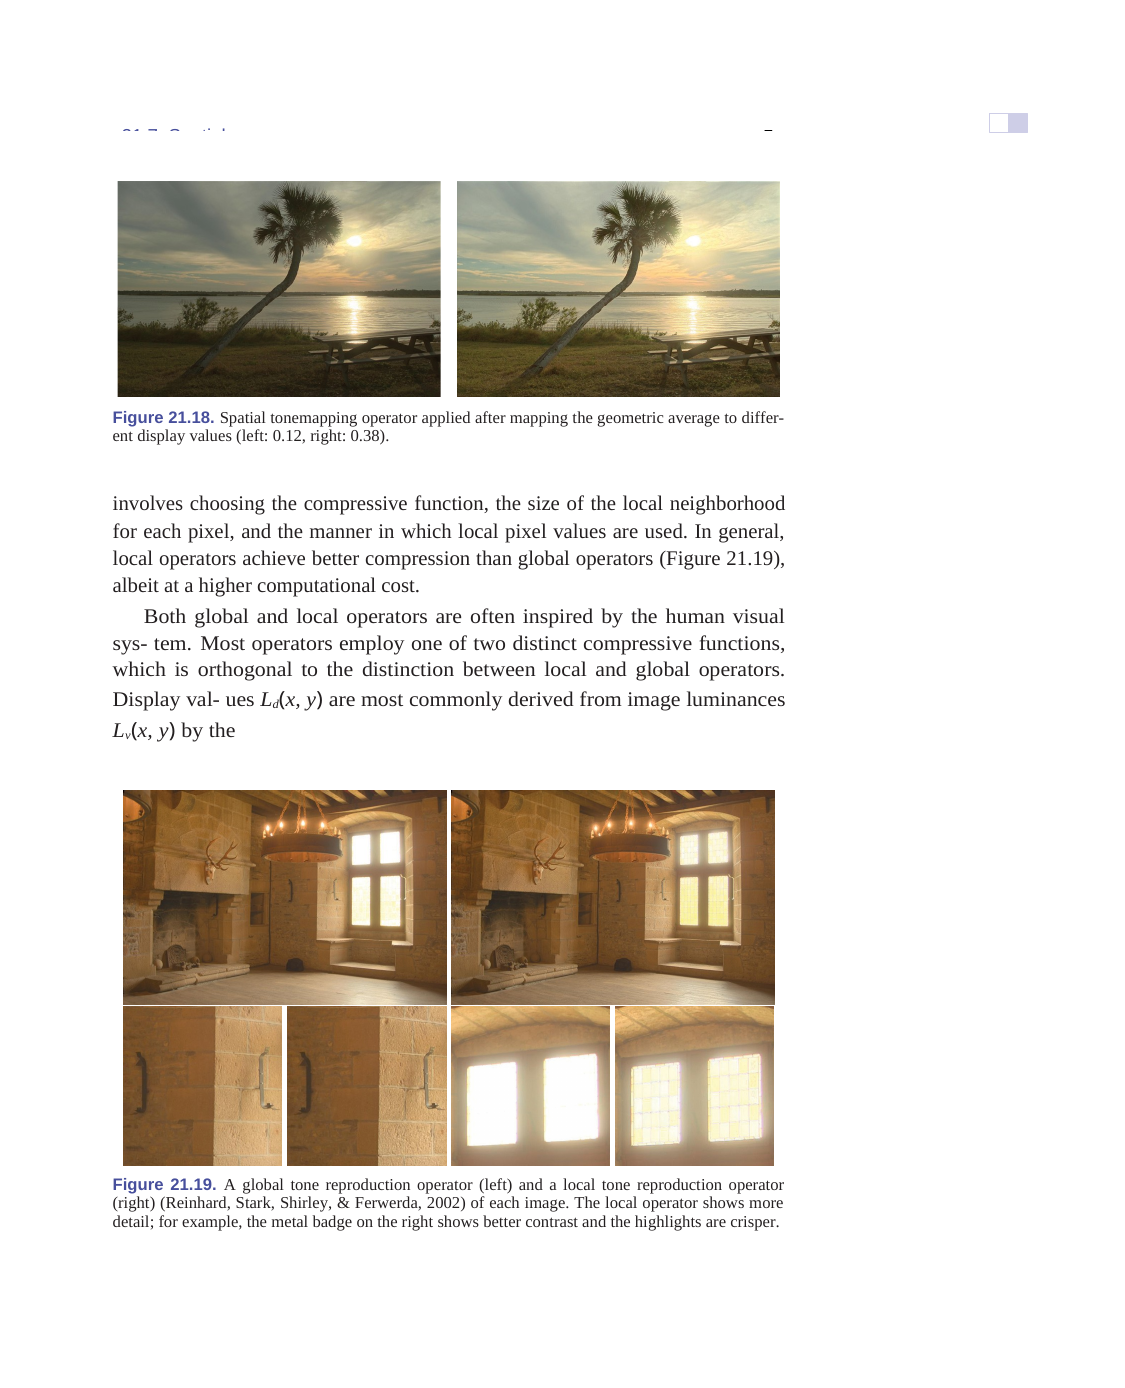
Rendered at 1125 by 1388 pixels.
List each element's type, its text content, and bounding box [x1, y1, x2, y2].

text Both global and local operators are often inspired by the human visual sys- tem. Most operators employ one of two distinct compressive functions, which is orthogonal to the distinction between local and global operators. Display val- ues Ld(x, y) are most commonly derived from image luminances Lv(x, y) by the [112, 604, 786, 744]
picture [457, 181, 780, 397]
picture [123, 790, 447, 797]
picture [117, 181, 441, 397]
picture [451, 790, 775, 797]
text involves choosing the compressive function, the size of the local neighborhood for each pixel, and the manner in which local pixel values are used. In general, local operators achieve better compression than global operators (Figure 21.19), albeit at a higher computational cost. [112, 491, 786, 597]
text Figure 21.18. Spatial tonemapping operator applied after mapping the geometric average to differ- ent display values (left: 0.12, right: 0.38). [112, 409, 785, 445]
text Figure 21.19. A global tone reproduction operator (left) and a local tone reproduction operator (right) (Reinhard, Stark, Shirley, & Ferwerda, 2002) of each image. The local operator shows more detail; for example, the metal badge on the right shows better contrast and the highlights are crisper. [112, 797, 785, 1231]
